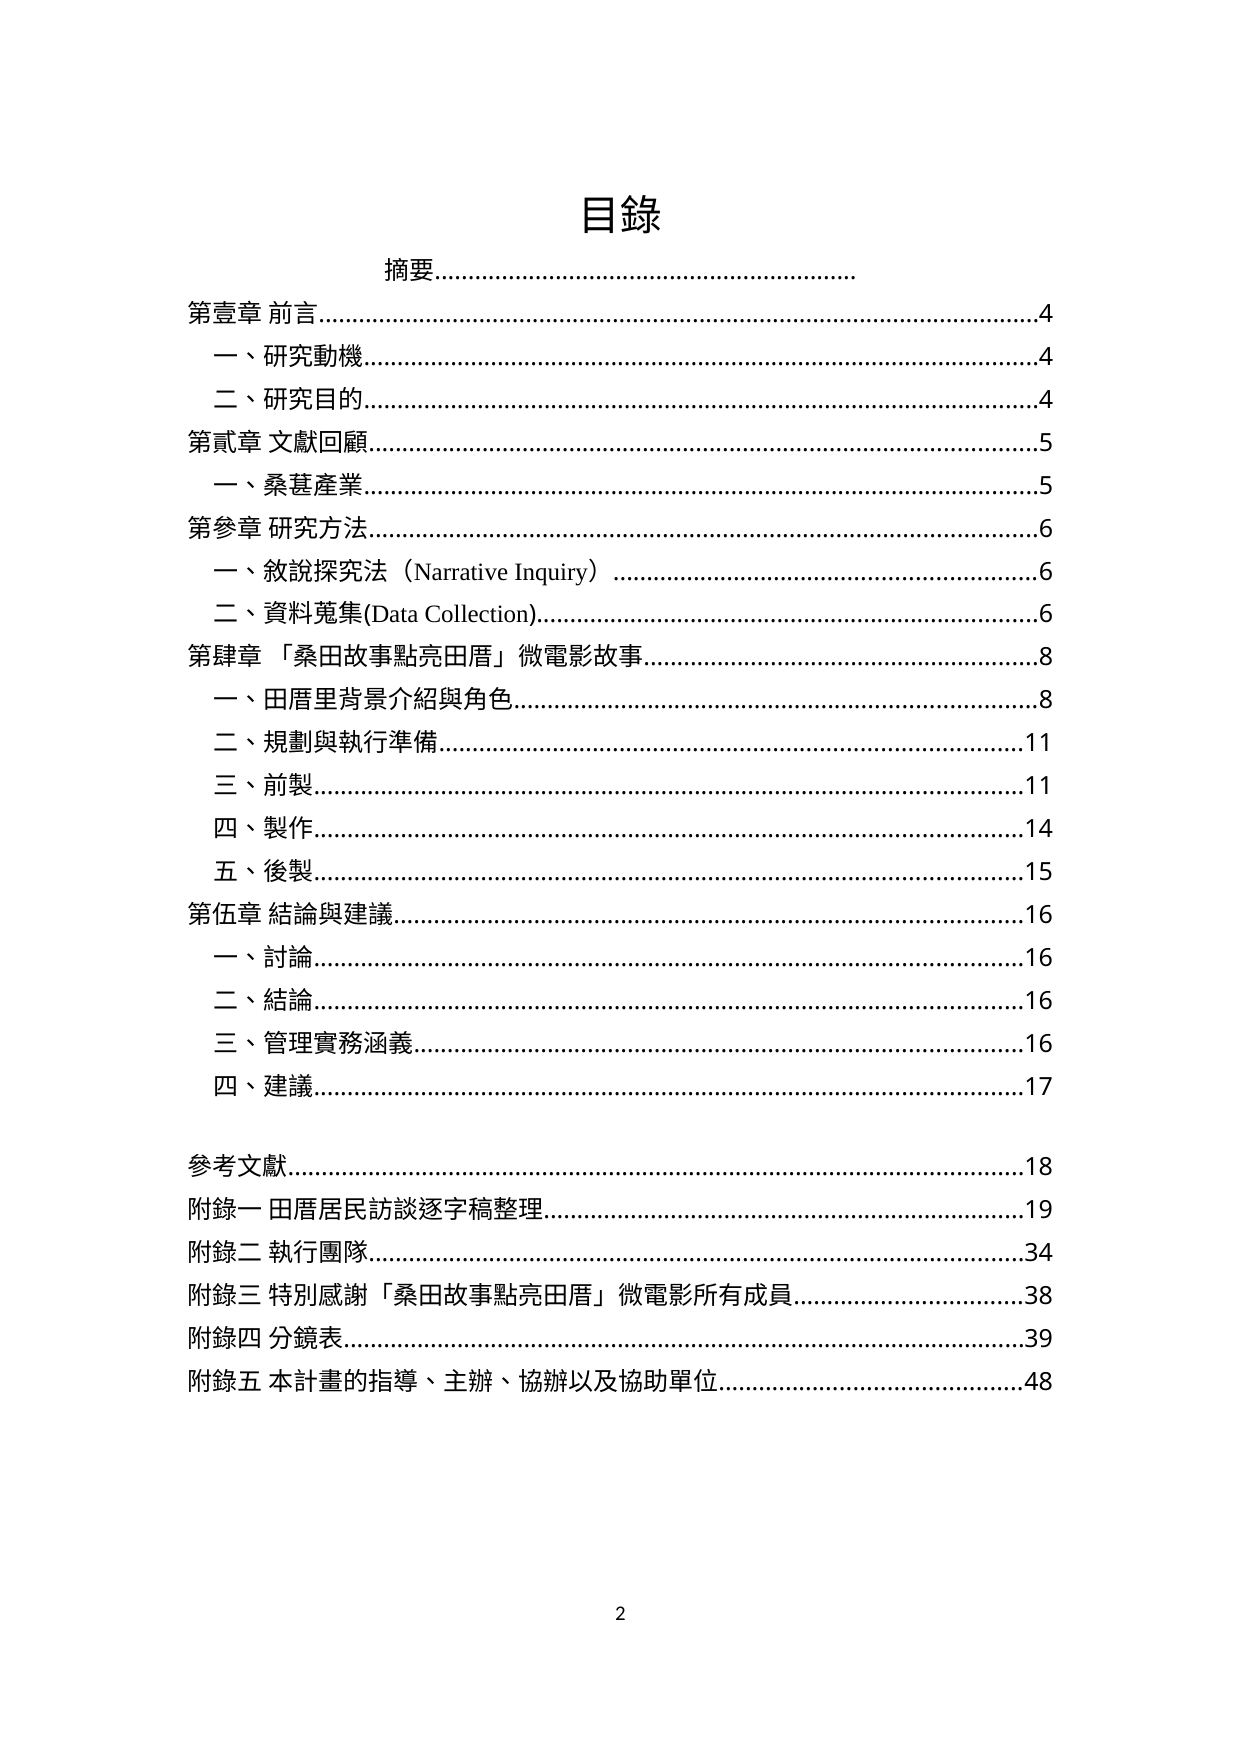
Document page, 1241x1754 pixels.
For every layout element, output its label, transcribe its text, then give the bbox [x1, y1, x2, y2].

text 第伍章 結論與建議 16 [187, 894, 1053, 931]
text 第壹章 前言 4 [187, 293, 1053, 330]
text 四、製作 14 [187, 808, 1053, 845]
text 二、研究目的 4 [187, 379, 1053, 416]
text 四、建議 17 [187, 1065, 1053, 1103]
text 第貳章 文獻回顧 5 [187, 422, 1053, 459]
text 目錄 [187, 175, 1053, 250]
text 二、規劃與執行準備 11 [187, 722, 1053, 759]
text 附錄一 田厝居民訪談逐字稿整理 19 [187, 1189, 1053, 1226]
text 二、結論 16 [187, 979, 1053, 1017]
text 附錄四 分鏡表 39 [187, 1317, 1053, 1355]
text 二、資料蒐集(Data Collection) 6 [187, 593, 1053, 631]
text 附錄三 特別感謝「桑田故事點亮田厝」微電影所有成員 38 [187, 1274, 1053, 1312]
text 摘要............................................................... [187, 250, 1053, 287]
text 一、桑葚產業 5 [187, 464, 1053, 502]
text 第參章 研究方法 6 [187, 507, 1053, 545]
text 一、田厝里背景介紹與角色 8 [187, 679, 1053, 717]
text 一、研究動機 4 [187, 336, 1053, 373]
text 一、敘說探究法（Narrative Inquiry） 6 [187, 550, 1053, 588]
text 五、後製 15 [187, 851, 1053, 888]
text 附錄二 執行團隊 34 [187, 1232, 1053, 1269]
text 參考文獻 18 [187, 1146, 1053, 1183]
text 附錄五 本計畫的指導、主辦、協辦以及協助單位 48 [187, 1360, 1053, 1398]
text 第肆章 「桑田故事點亮田厝」微電影故事 8 [187, 636, 1053, 674]
text 一、討論 16 [187, 937, 1053, 974]
text 三、管理實務涵義 16 [187, 1022, 1053, 1060]
text 三、前製 11 [187, 765, 1053, 802]
